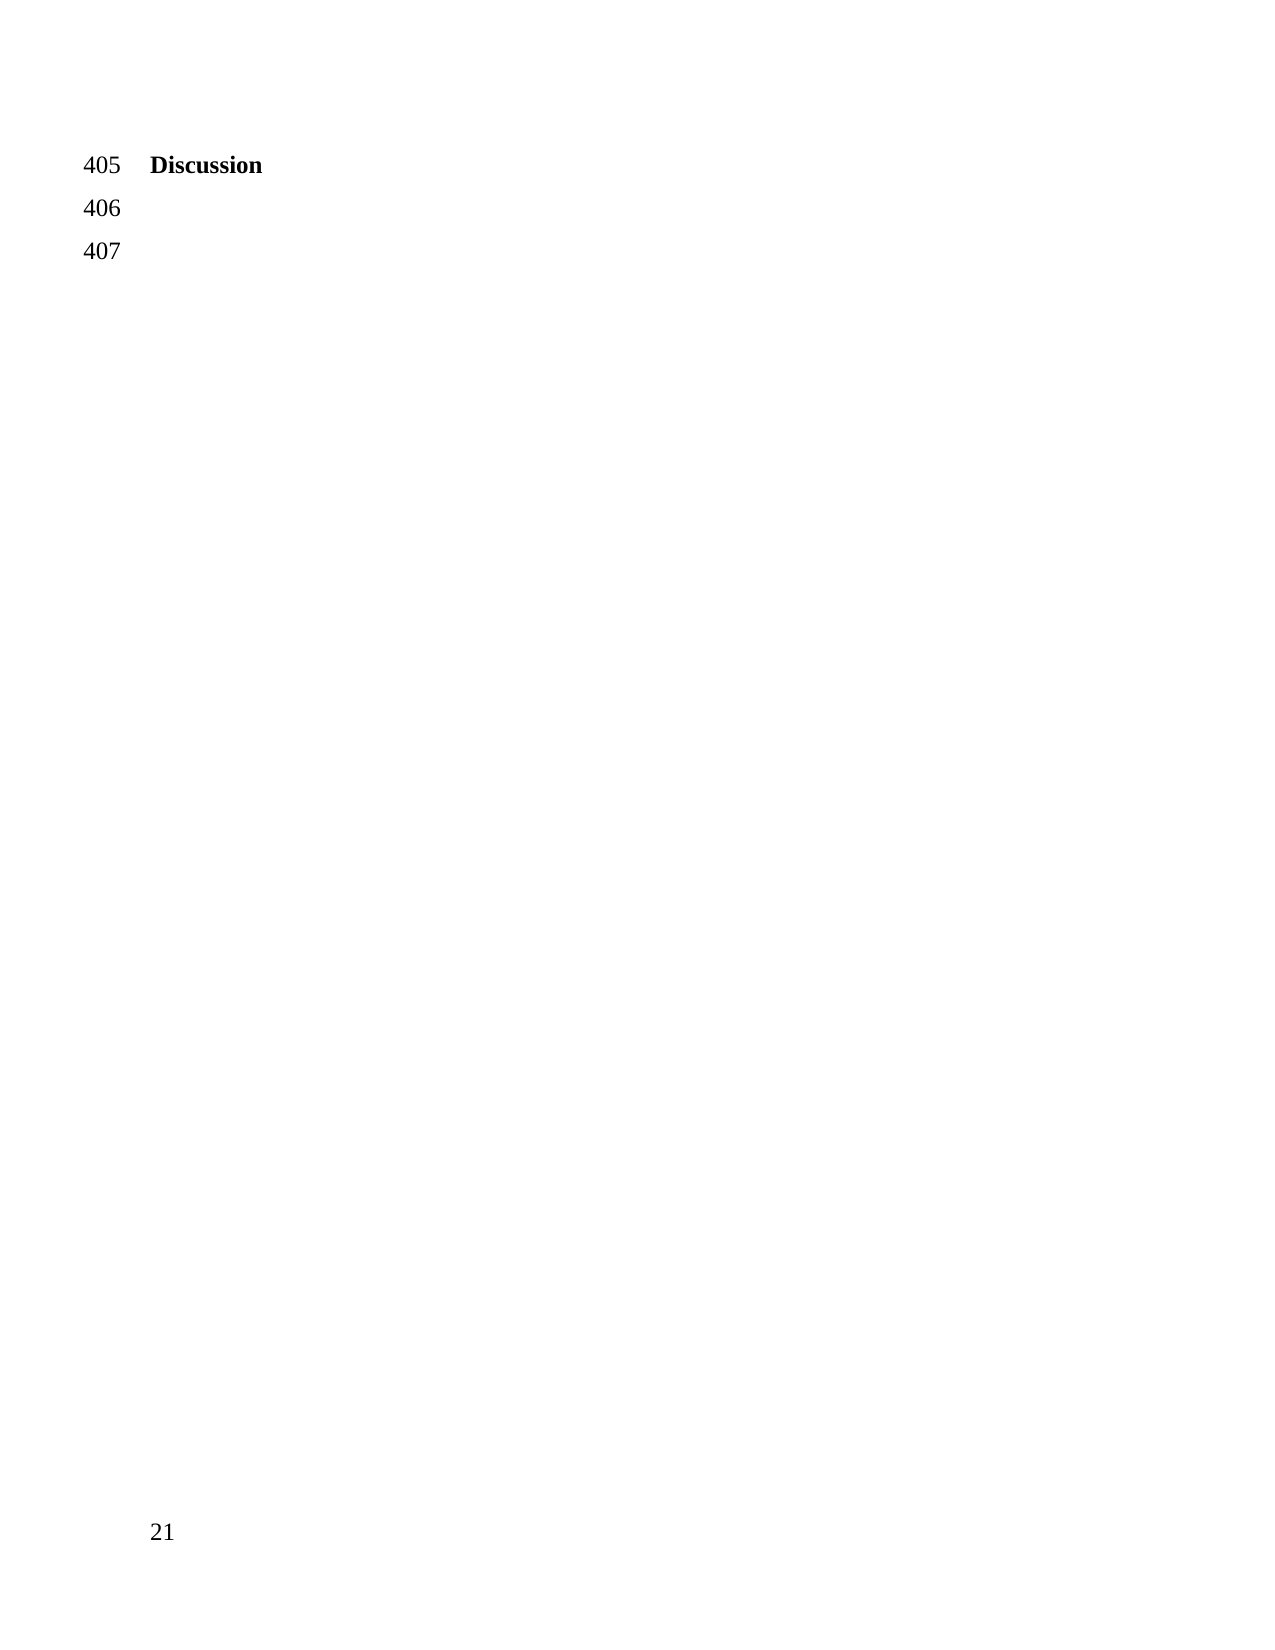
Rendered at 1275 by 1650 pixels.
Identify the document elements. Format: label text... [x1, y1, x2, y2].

text Discussion [150, 150, 1125, 179]
